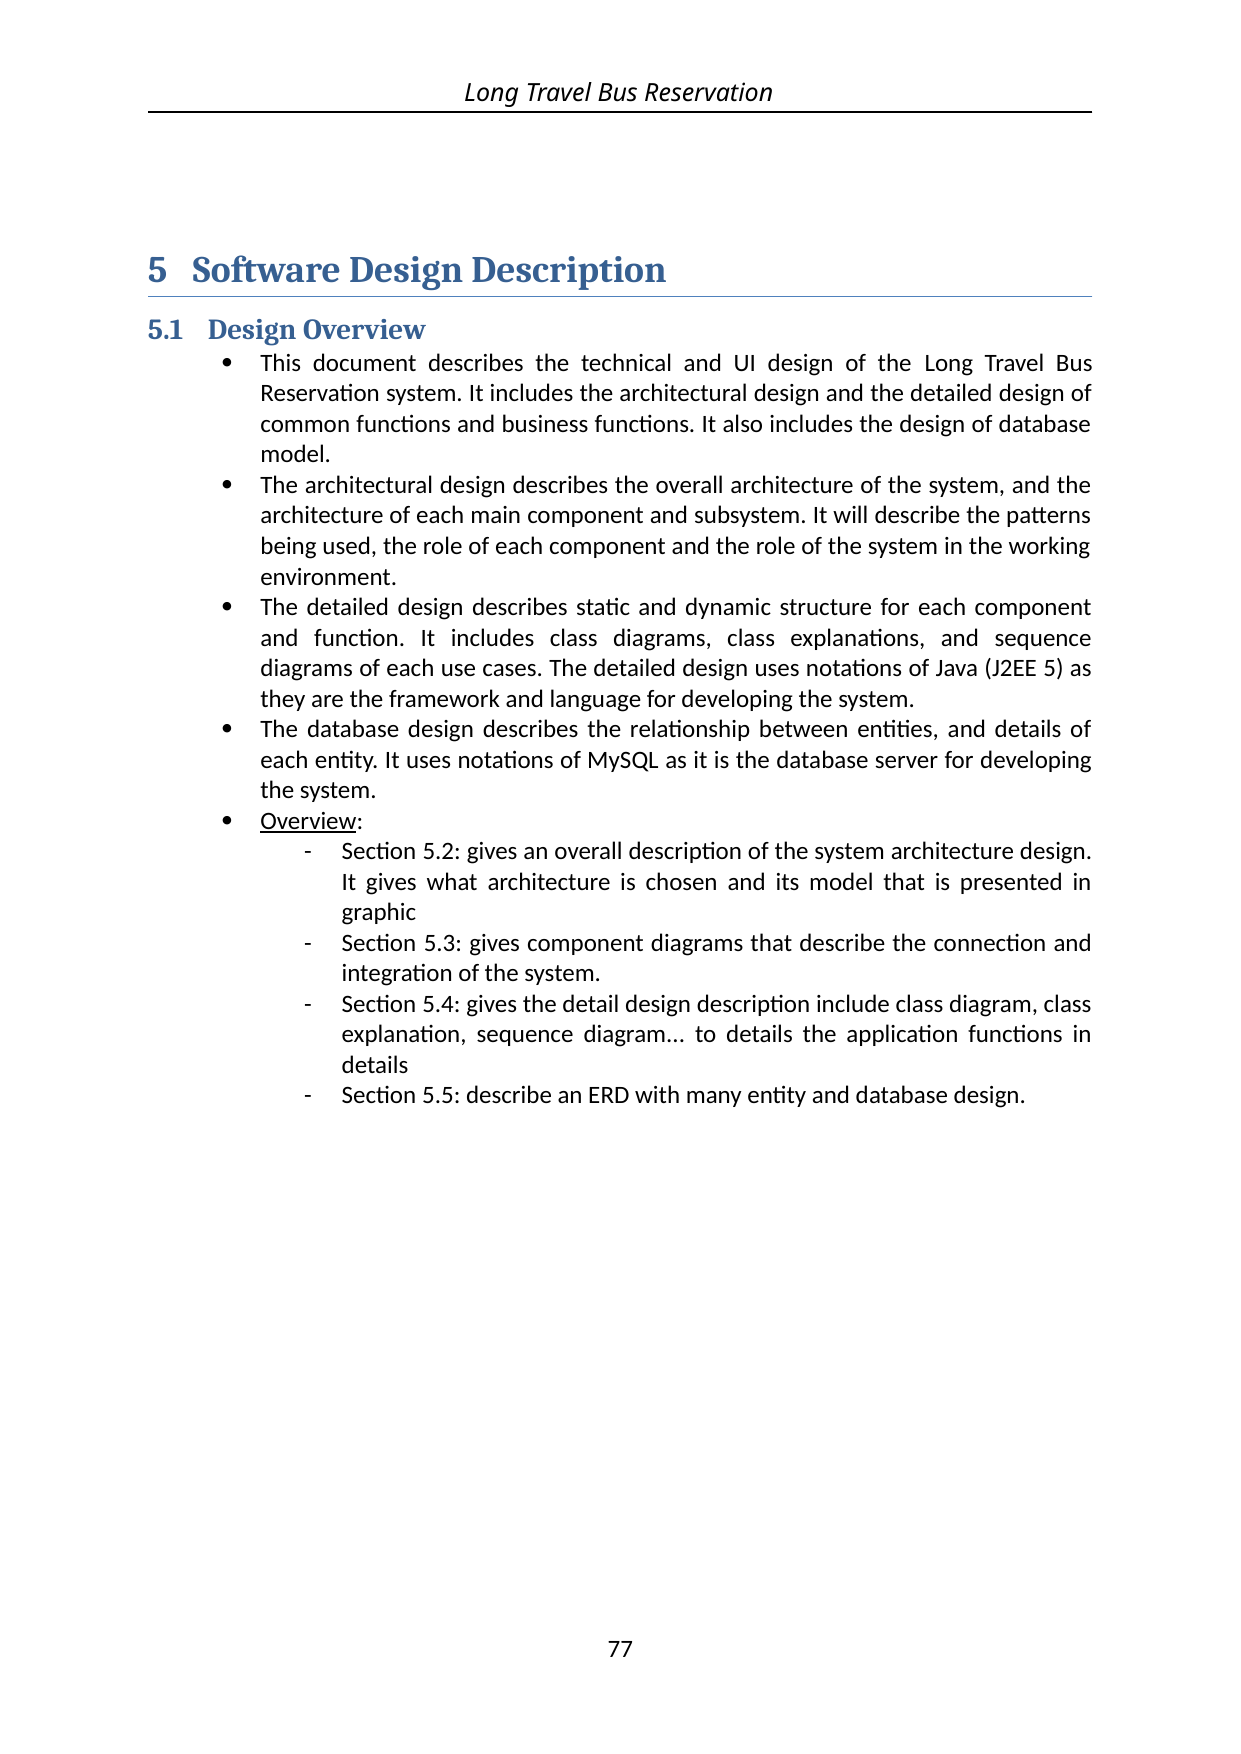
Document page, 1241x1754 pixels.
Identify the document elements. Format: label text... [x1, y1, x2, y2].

list The detailed design describes static and dynamic structure for each component and function. It includes class diagrams, class explanations, and sequence diagrams of each use cases. The detailed design uses notations of Java (J2EE 5) as they are the framework and language for developing the system. [223, 591, 1092, 713]
list Section 5.3: gives component diagrams that describe the connection and integration of the system. [304, 927, 1092, 988]
subtitle Design Overview [148, 313, 1092, 347]
subtitle Software Design Description [148, 248, 1092, 296]
list The database design describes the relationship between entities, and details of each entity. It uses notations of MySQL as it is the database server for developing the system. [223, 713, 1092, 805]
list Section 5.4: gives the detail design description include class diagram, class explanation, sequence diagram... to details the application functions in details [304, 988, 1092, 1079]
list Section 5.2: gives an overall description of the system architecture design. It gives what architecture is chosen and its model that is presented in graphic [304, 835, 1092, 927]
list The architectural design describes the overall architecture of the system, and the architecture of each main component and subsystem. It will describe the patterns being used, the role of each component and the role of the system in the working environment. [223, 469, 1092, 591]
list Overview: [223, 805, 1092, 835]
list Section 5.5: describe an ERD with many entity and database design. [304, 1079, 1092, 1110]
list This document describes the technical and UI design of the Long Travel Bus Reservation system. It includes the architectural design and the detailed design of common functions and business functions. It also includes the design of database model. [223, 347, 1092, 469]
